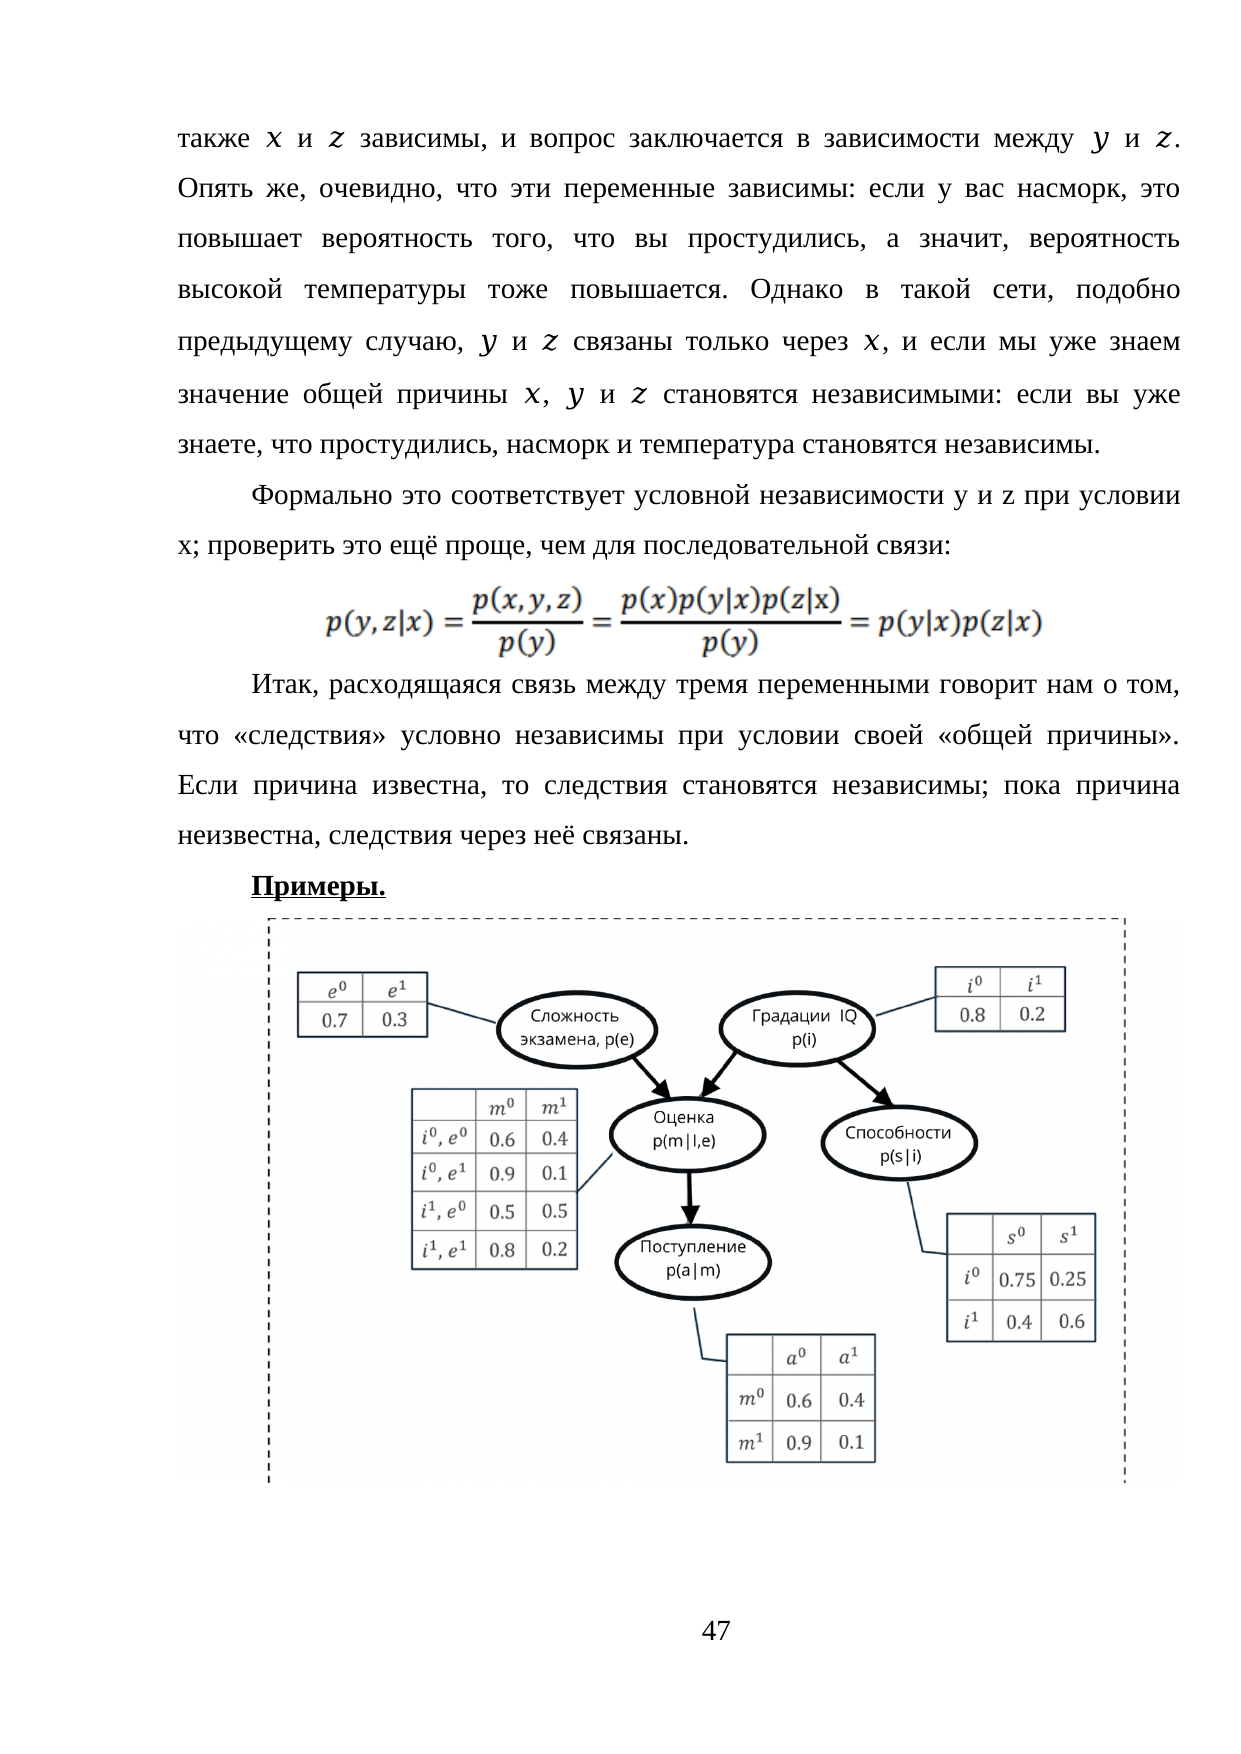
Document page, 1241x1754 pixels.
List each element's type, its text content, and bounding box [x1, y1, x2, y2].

picture [308, 577, 1050, 667]
text Примеры. [177, 868, 1181, 901]
picture [177, 918, 1182, 1483]
text Формально это соответствует условной независимости y и z при условии x; проверить это ещё проще, чем для последовательной связи: [177, 477, 1181, 561]
text Итак, расходящаяся связь между тремя переменными говорит нам о том, что «следствия» условно независимы при условии своей «общей причины». Если причина известна, то следствия становятся независимы; пока причина неизвестна, следствия через неё связаны. [177, 666, 1181, 851]
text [177, 118, 1181, 460]
